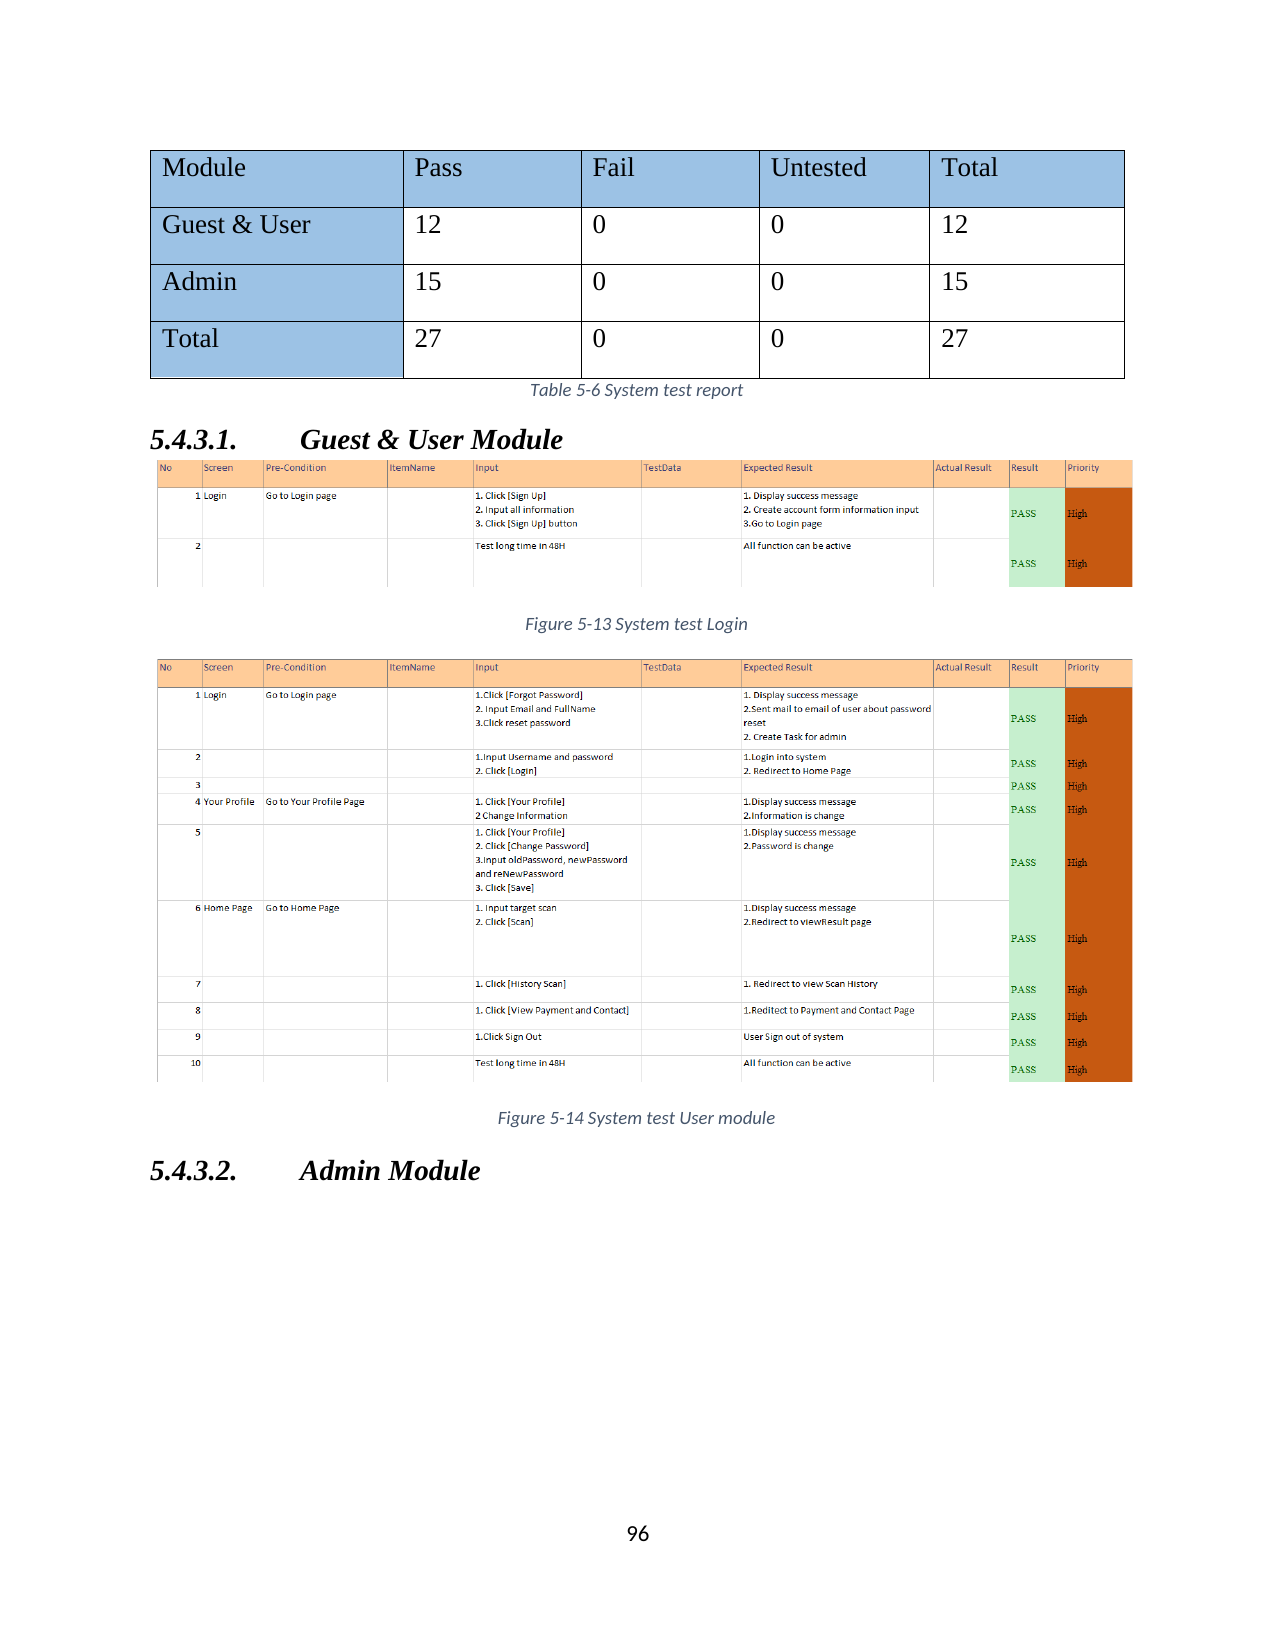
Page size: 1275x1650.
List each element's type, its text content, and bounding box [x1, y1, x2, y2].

text Figure 5-14 System test User module [150, 1106, 1125, 1129]
table_header Module [151, 151, 403, 207]
table_header Fail [582, 151, 759, 207]
table_cell 15 [930, 265, 1124, 321]
table_cell Total [151, 322, 403, 377]
list Admin Module [150, 1153, 1125, 1187]
table_cell 0 [582, 208, 759, 264]
table_cell Admin [151, 265, 403, 321]
list Guest & User Module [150, 422, 1125, 456]
table_cell 15 [404, 265, 581, 321]
table_cell 12 [930, 208, 1124, 264]
text Table 5-6 System test report [150, 379, 1125, 401]
table_header Pass [404, 151, 581, 207]
table_cell 27 [404, 322, 581, 377]
table_cell 27 [930, 322, 1124, 377]
table_header Total [930, 151, 1124, 207]
picture [157, 460, 1133, 587]
text Figure 5-13 System test Login [150, 612, 1125, 635]
table_header Untested [760, 151, 929, 207]
table_cell 0 [760, 265, 929, 321]
table_cell 0 [760, 322, 929, 377]
table_cell 0 [582, 322, 759, 377]
picture [157, 659, 1133, 1082]
table_cell 0 [582, 265, 759, 321]
table_cell 12 [404, 208, 581, 264]
table_cell 0 [760, 208, 929, 264]
table_cell Guest & User [151, 208, 403, 264]
